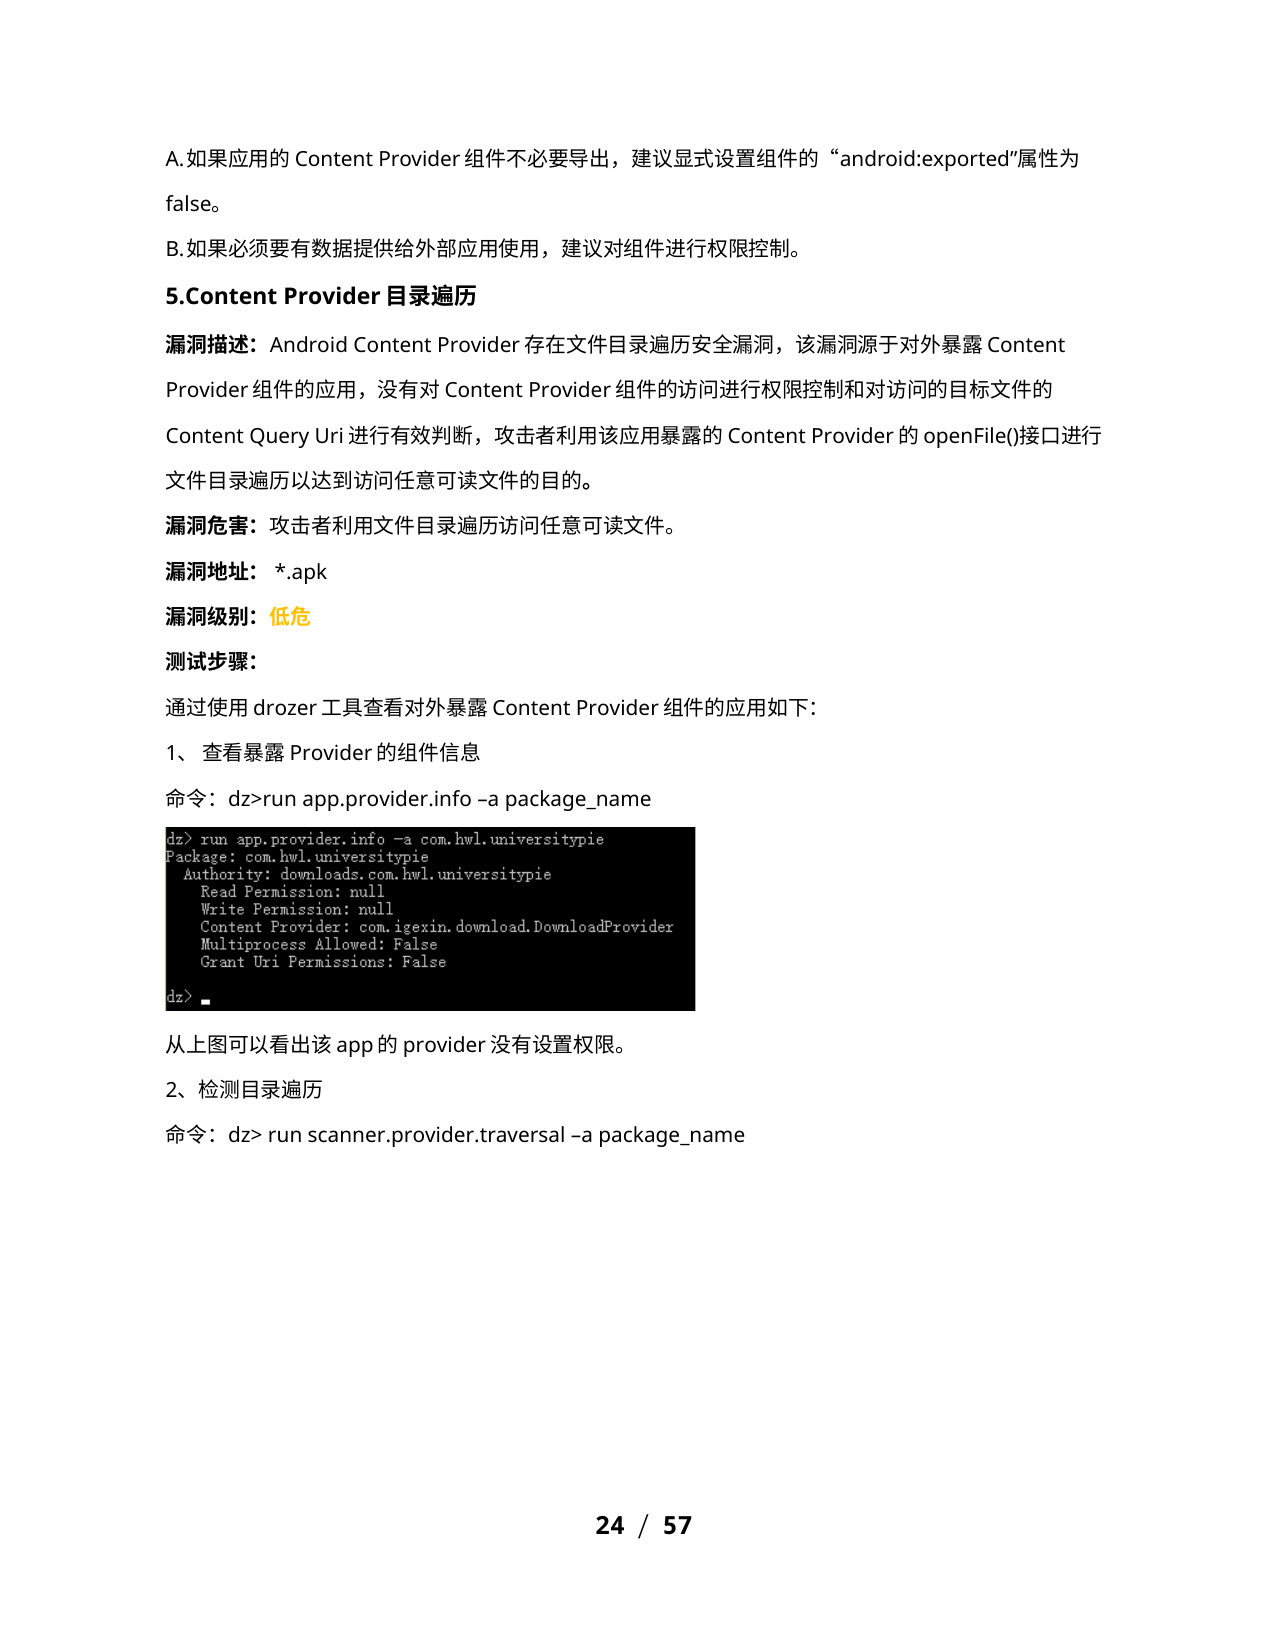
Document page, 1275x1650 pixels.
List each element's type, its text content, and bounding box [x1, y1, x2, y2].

text 从上图可以看出该app的provider没有设置权限。 [165, 1028, 1109, 1058]
text 通过使用drozer工具查看对外暴露Content Provider组件的应用如下： [165, 691, 663, 721]
text 漏洞级别：低危 [165, 600, 1109, 631]
text 漏洞描述：Android Content Provider存在文件目录遍历安全漏洞，该漏洞源于对外暴露Content Provider组件的应用，没有对Content Provider组件的访问进行权限控制和对访问的目标文件的Content Query Uri进行有效判断，攻击者利用该应用暴露的Content Provider的openFile()接口进行文件目录遍历以达到访问任意可读文件的目的。 [165, 328, 1109, 494]
text 命令：dz>run app.provider.info –a package_name [165, 782, 1109, 812]
text 命令：dz> run scanner.provider.traversal –a package_name [165, 1119, 1109, 1149]
text 通过使用drozer工具查看对外暴露Content Provider组件的应用如下： [767, 691, 1109, 721]
list 查看暴露Provider的组件信息 [165, 736, 1109, 767]
text 测试步骤： [165, 646, 1109, 676]
text 漏洞地址： *.apk [165, 555, 1109, 585]
list 如果应用的Content Provider组件不必要导出，建议显式设置组件的“android:exported”属性为false。 [165, 142, 1109, 217]
picture [165, 827, 696, 1011]
list 如果必须要有数据提供给外部应用使用，建议对组件进行权限控制。 [165, 233, 1109, 263]
text 2、检测目录遍历 [165, 1073, 1109, 1104]
subtitle 5.Content Provider目录遍历 [165, 278, 1109, 311]
text 漏洞危害：攻击者利用文件目录遍历访问任意可读文件。 [165, 509, 1109, 540]
